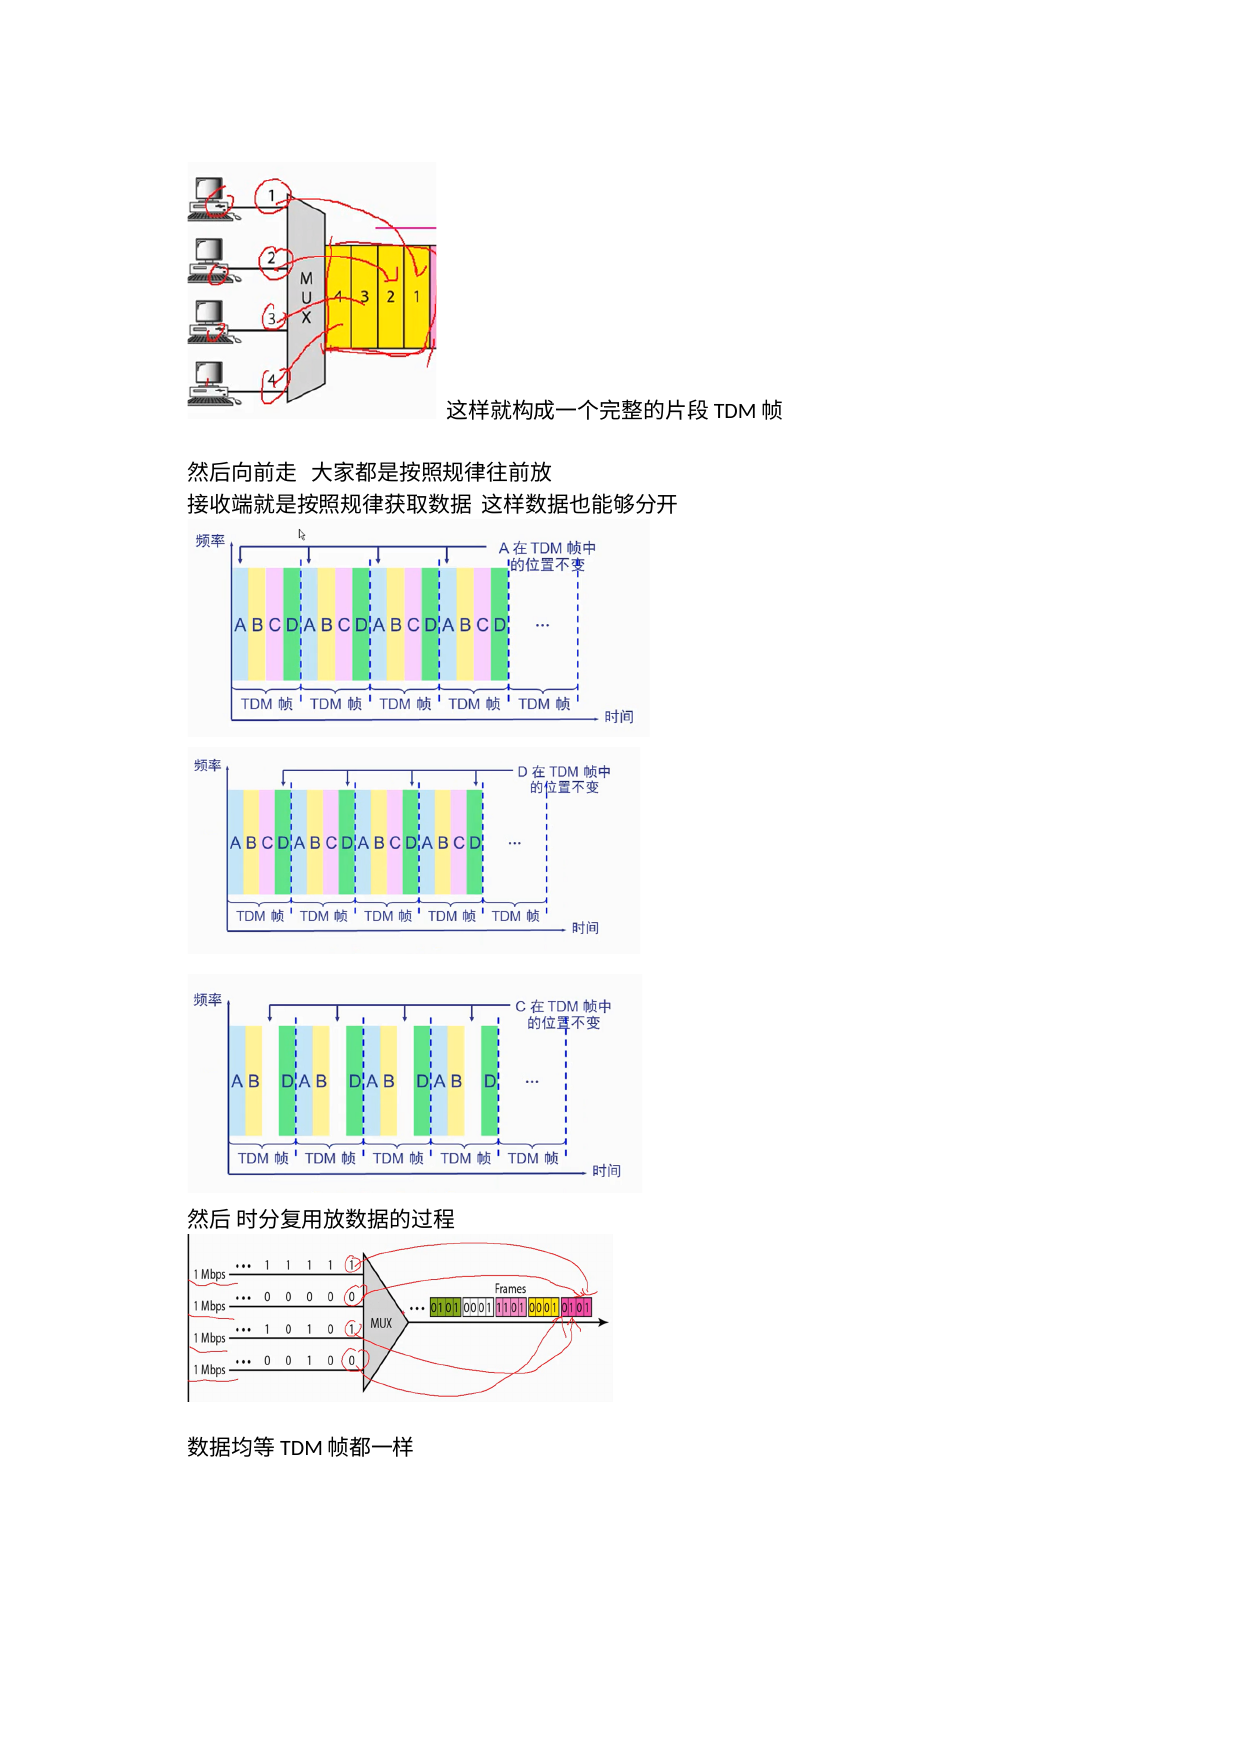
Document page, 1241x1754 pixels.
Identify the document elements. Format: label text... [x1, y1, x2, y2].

picture [187, 1234, 613, 1402]
text 数据均等 TDM帧都一样 [187, 1429, 1053, 1462]
picture [187, 974, 643, 1193]
text 然后向前走 大家都是按照规律往前放 [187, 454, 1053, 487]
picture [187, 519, 650, 737]
picture [187, 162, 437, 419]
text 接收端就是按照规律获取数据 这样数据也能够分开 [187, 487, 1053, 519]
picture [187, 747, 641, 954]
text 然后 时分复用放数据的过程 [187, 1202, 1053, 1234]
